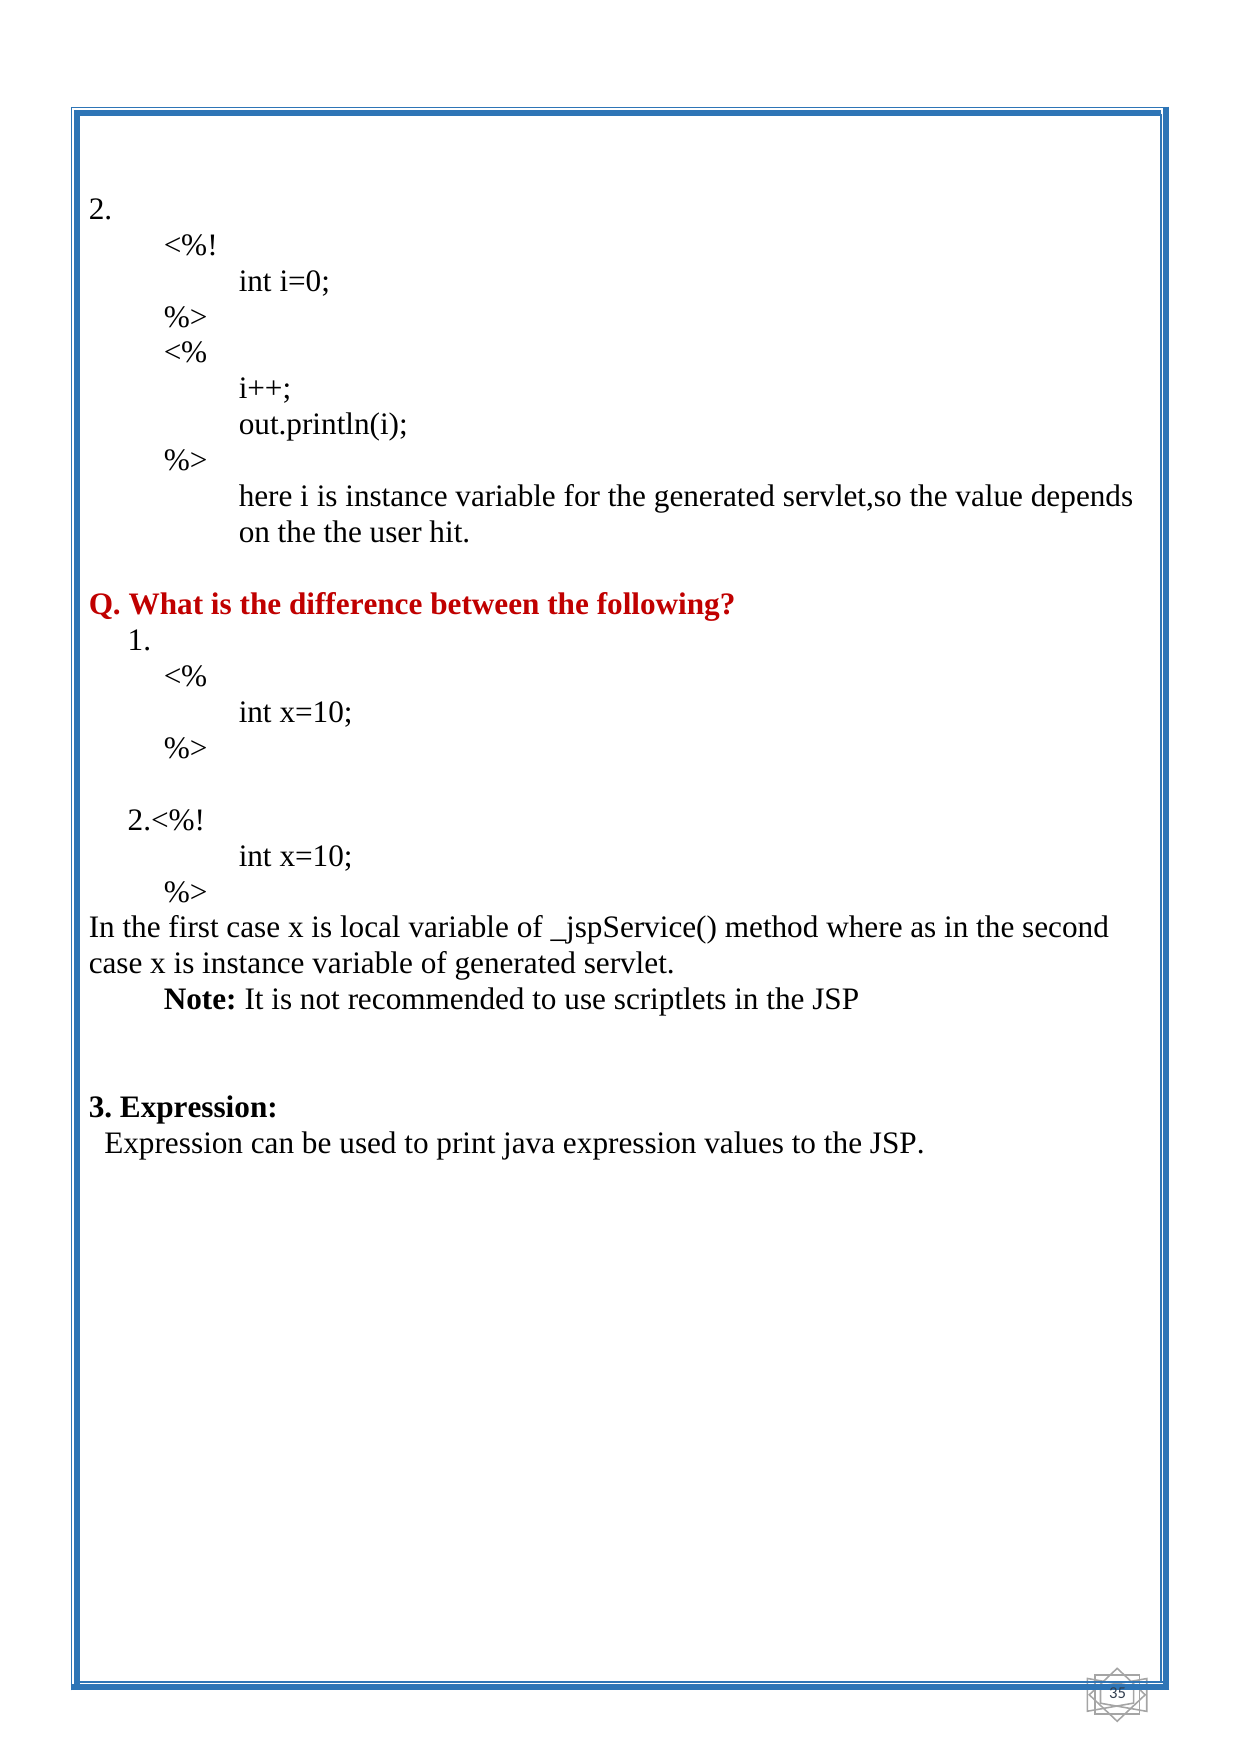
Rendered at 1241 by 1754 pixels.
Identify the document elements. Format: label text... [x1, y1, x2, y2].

text <%! [88, 226, 1152, 262]
text <% [88, 334, 1152, 370]
text int i=0; [88, 262, 1152, 298]
text out.println(i); [88, 406, 1152, 442]
text Q. What is the difference between the following? [88, 585, 1152, 621]
text %> [88, 442, 1152, 477]
text int x=10; [88, 837, 1152, 873]
text on the the user hit. [88, 513, 1152, 549]
text %> [88, 873, 1152, 909]
text Note: It is not recommended to use scriptlets in the JSP [88, 981, 1152, 1017]
text %> [88, 298, 1152, 334]
text 2. [88, 190, 1152, 226]
text here i is instance variable for the generated servlet,so the value depends [88, 477, 1152, 513]
text 3. Expression: [88, 1088, 1152, 1124]
text Expression can be used to print java expression values to the JSP. [88, 1124, 1152, 1160]
text In the first case x is local variable of _jspService() method where as in the second case x is instance variable of generated servlet. [88, 909, 1152, 981]
text 2.<%! [88, 801, 1152, 837]
text int x=10; [88, 693, 1152, 729]
text 1. [88, 621, 1152, 657]
text i++; [88, 370, 1152, 406]
text %> [88, 729, 1152, 765]
text <% [88, 657, 1152, 693]
